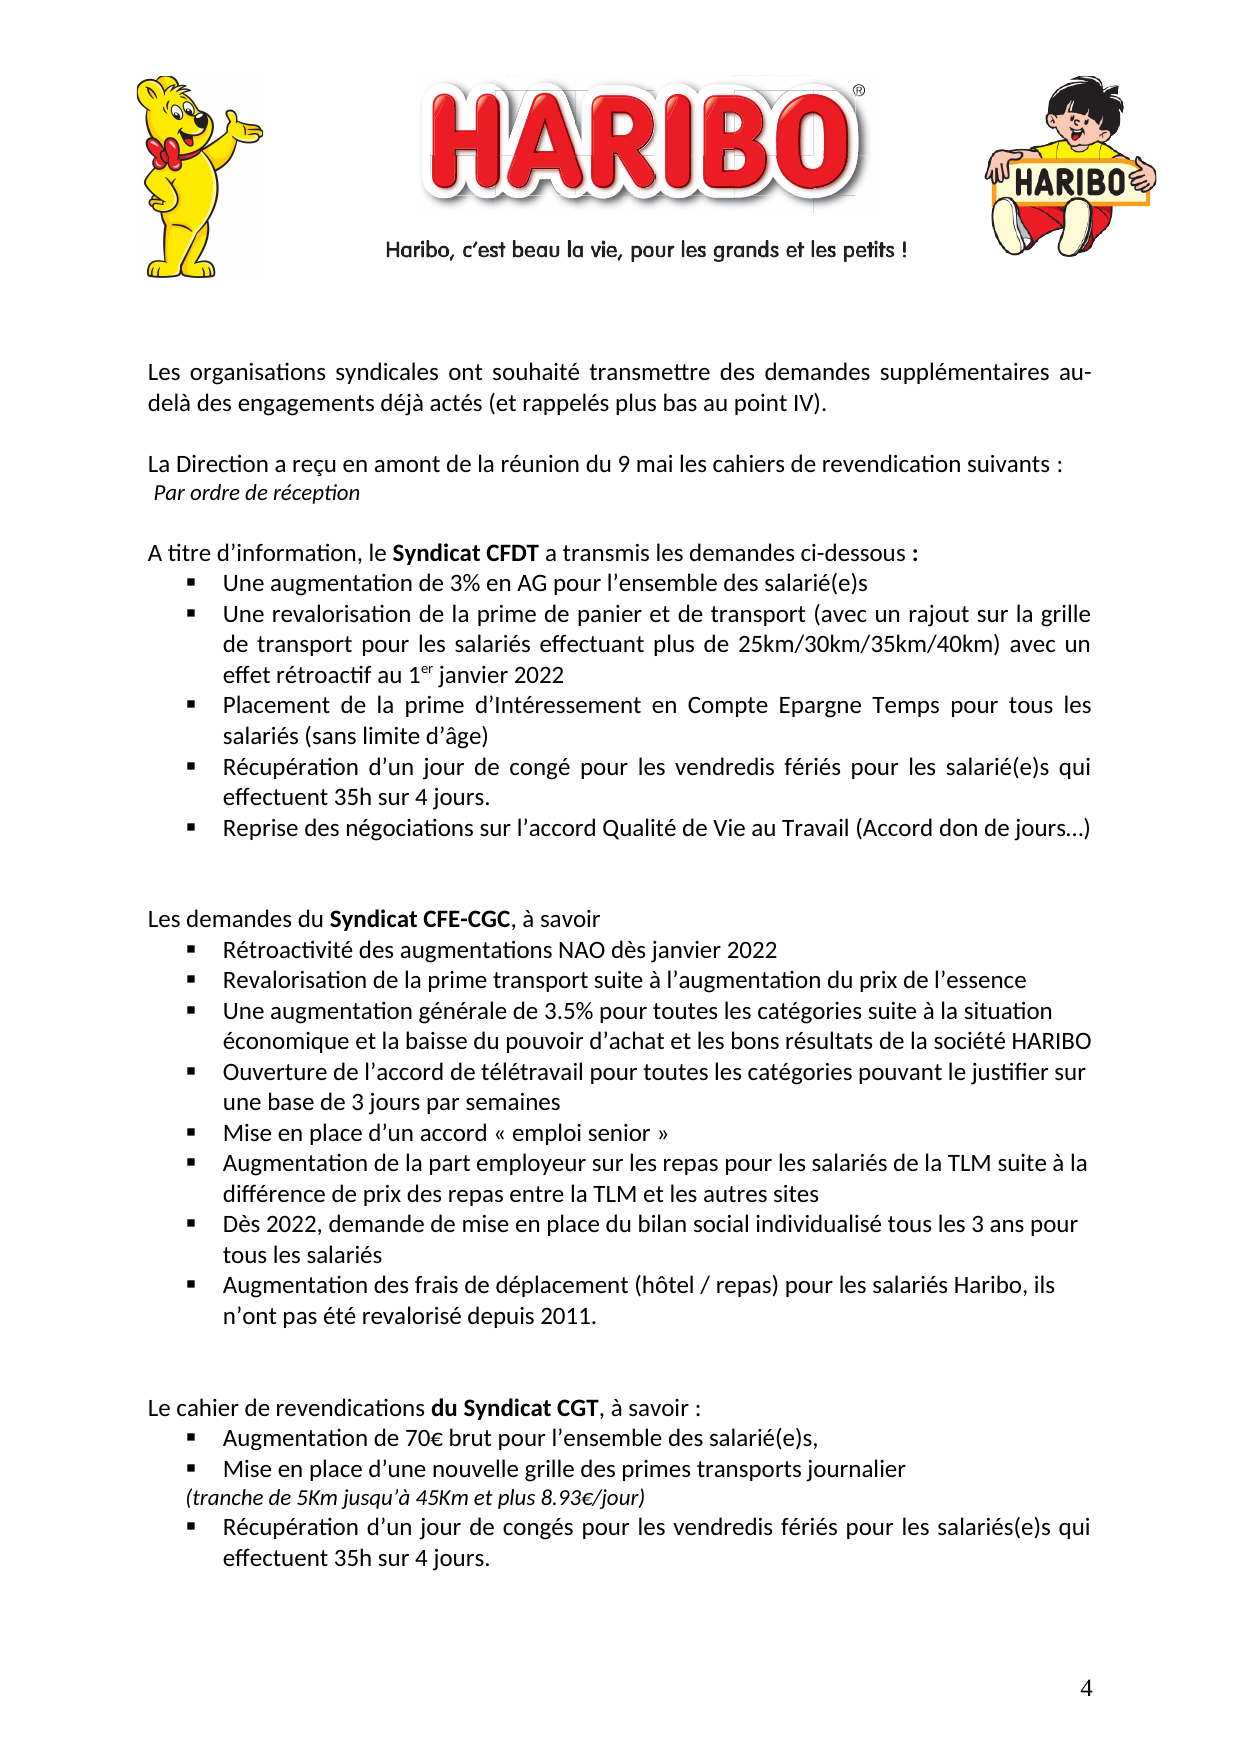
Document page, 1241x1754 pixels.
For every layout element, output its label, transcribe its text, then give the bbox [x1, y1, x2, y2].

picture [416, 75, 874, 213]
list Une augmentation générale de 3.5% pour toutes les catégories suite à la situation économique et la baisse du pouvoir d’achat et les bons résultats de la société HARIBO [185, 995, 1093, 1056]
list Augmentation des frais de déplacement (hôtel / repas) pour les salariés Haribo, ils n’ont pas été revalorisé depuis 2011. [185, 1269, 1093, 1331]
list (tranche de 5Km jusqu’à 45Km et plus 8.93€/jour) [185, 1483, 1093, 1511]
picture [984, 76, 1157, 257]
text Les demandes du Syndicat CFE-CGC, à savoir [148, 903, 1093, 934]
list Récupération d’un jour de congé pour les vendredis fériés pour les salarié(e)s qui effectuent 35h sur 4 jours. [185, 751, 1093, 812]
text Les organisations syndicales ont souhaité transmettre des demandes supplémentaires au-delà des engagements déjà actés (et rappelés plus bas au point IV). [148, 356, 1093, 417]
list Reprise des négociations sur l’accord Qualité de Vie au Travail (Accord don de jours…) [185, 812, 1093, 842]
list Augmentation de 70€ brut pour l’ensemble des salarié(e)s, [185, 1422, 1093, 1453]
list Ouverture de l’accord de télétravail pour toutes les catégories pouvant le justifier sur une base de 3 jours par semaines [185, 1056, 1093, 1117]
list Rétroactivité des augmentations NAO dès janvier 2022 [185, 934, 1093, 964]
list Récupération d’un jour de congés pour les vendredis fériés pour les salariés(e)s qui effectuent 35h sur 4 jours. [185, 1511, 1093, 1572]
list Une revalorisation de la prime de panier et de transport (avec un rajout sur la grille de transport pour les salariés effectuant plus de 25km/30km/35km/40km) avec un effet rétroactif au 1er janvier 2022 [185, 598, 1093, 690]
picture [136, 76, 264, 278]
list Augmentation de la part employeur sur les repas pour les salariés de la TLM suite à la différence de prix des repas entre la TLM et les autres sites [185, 1147, 1093, 1208]
text La Direction a reçu en amont de la réunion du 9 mai les cahiers de revendication suivants : [148, 448, 1093, 478]
list Placement de la prime d’Intéressement en Compte Epargne Temps pour tous les salariés (sans limite d’âge) [185, 690, 1093, 751]
text Le cahier de revendications du Syndicat CGT, à savoir : [148, 1392, 1093, 1422]
list Mise en place d’une nouvelle grille des primes transports journalier [185, 1453, 1093, 1483]
text Par ordre de réception [148, 478, 1093, 507]
text A titre d’information, le Syndicat CFDT a transmis les demandes ci-dessous : [148, 537, 1093, 568]
list Mise en place d’un accord « emploi senior » [185, 1117, 1093, 1147]
list Dès 2022, demande de mise en place du bilan social individualisé tous les 3 ans pour tous les salariés [185, 1208, 1093, 1269]
picture [386, 240, 906, 262]
list Une augmentation de 3% en AG pour l’ensemble des salarié(e)s [185, 568, 1093, 598]
list Revalorisation de la prime transport suite à l’augmentation du prix de l’essence [185, 964, 1093, 995]
